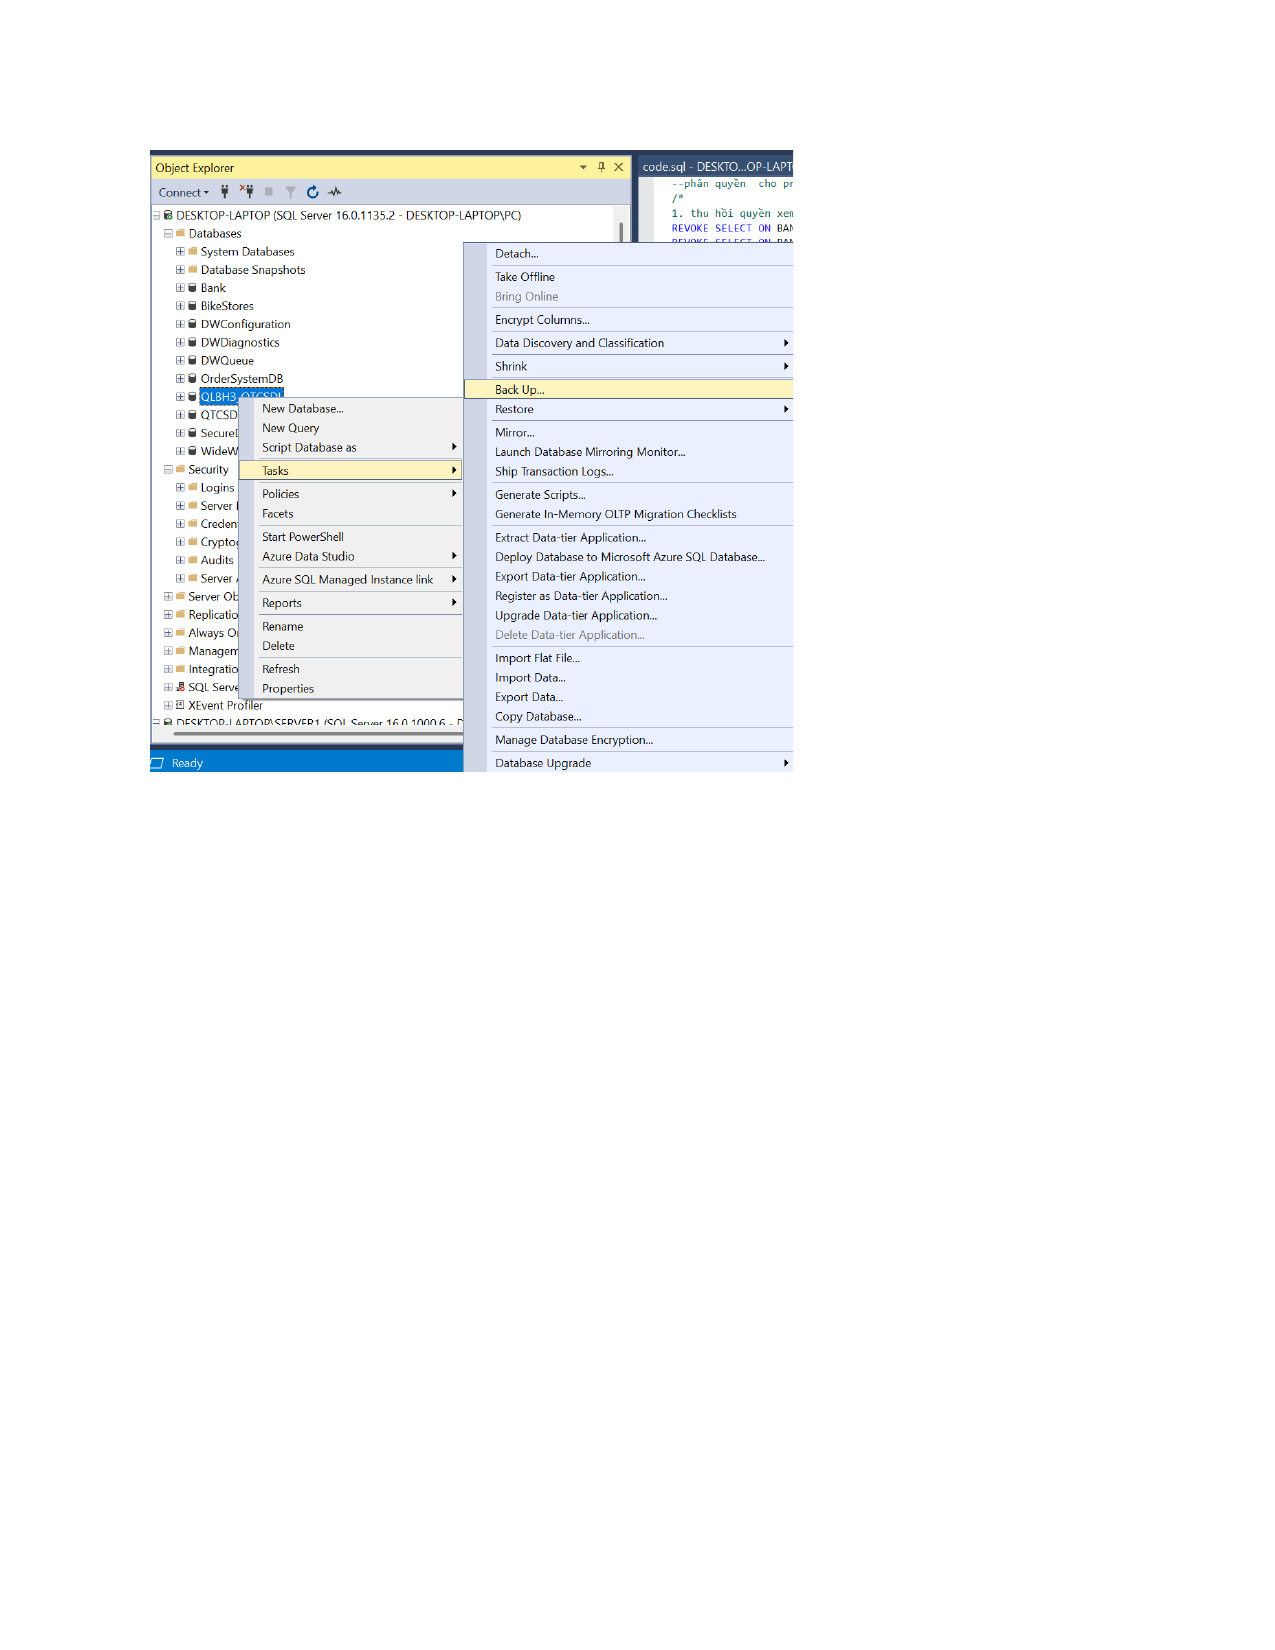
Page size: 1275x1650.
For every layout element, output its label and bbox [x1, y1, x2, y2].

picture [150, 150, 794, 772]
